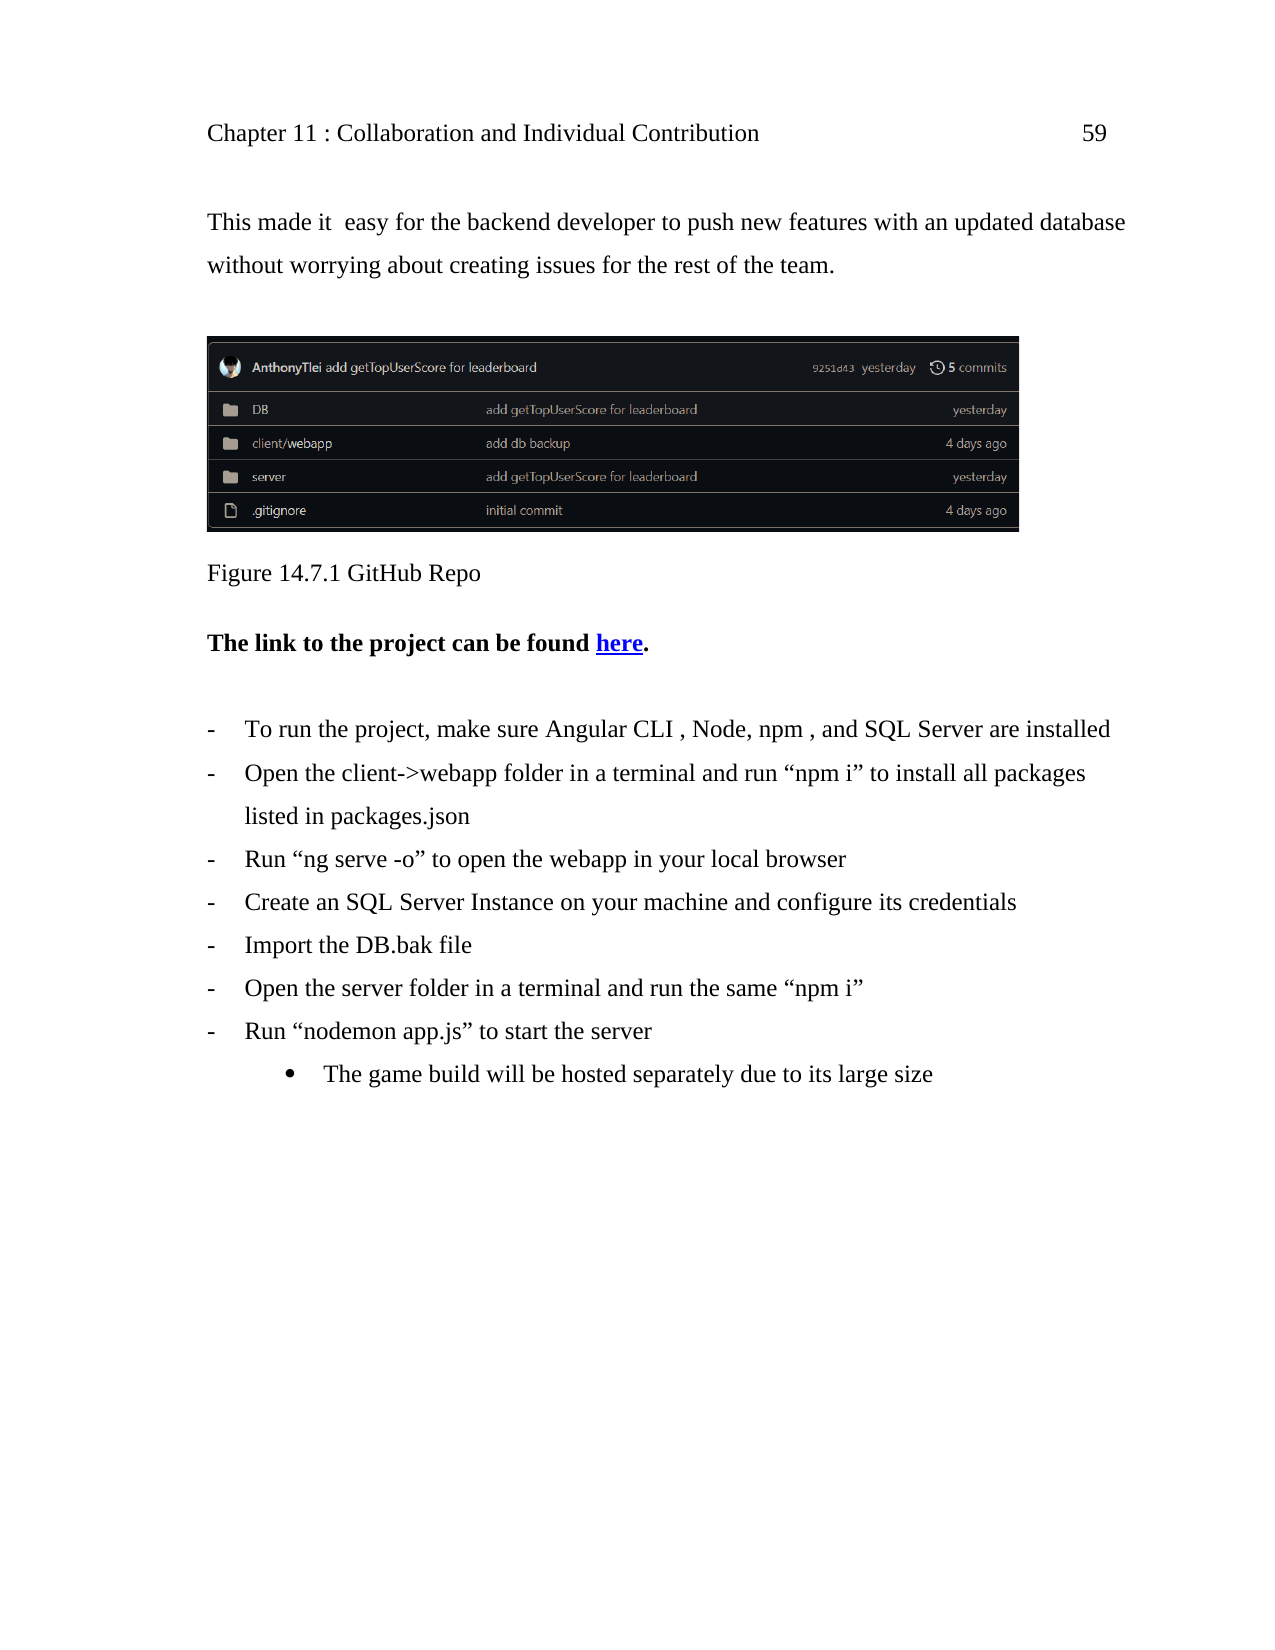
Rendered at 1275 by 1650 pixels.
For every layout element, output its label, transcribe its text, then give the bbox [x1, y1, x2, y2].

text Figure 14.7.1 GitHub Repo [207, 558, 1127, 587]
list Create an SQL Server Instance on your machine and configure its credentials [207, 887, 1127, 916]
text This made it easy for the backend developer to push new features with an updated database without worrying about creating issues for the rest of the team. [207, 207, 1127, 279]
list Import the DB.bak file [207, 930, 1127, 959]
list Open the client->webapp folder in a terminal and run “npm i” to install all packages listed in packages.json [207, 758, 1127, 829]
list To run the project, make sure Angular CLI , Node, npm , and SQL Server are installed [207, 714, 1127, 743]
picture [206, 336, 1020, 532]
list The game build will be hosted separately due to its large size [286, 1059, 1127, 1088]
text The link to the project can be found here. [207, 628, 1127, 657]
list Run “nodemon app.js” to start the server [207, 1016, 1127, 1045]
list Run “ng serve -o” to open the webapp in your local browser [207, 844, 1127, 873]
list Open the server folder in a terminal and run the same “npm i” [207, 973, 1127, 1002]
